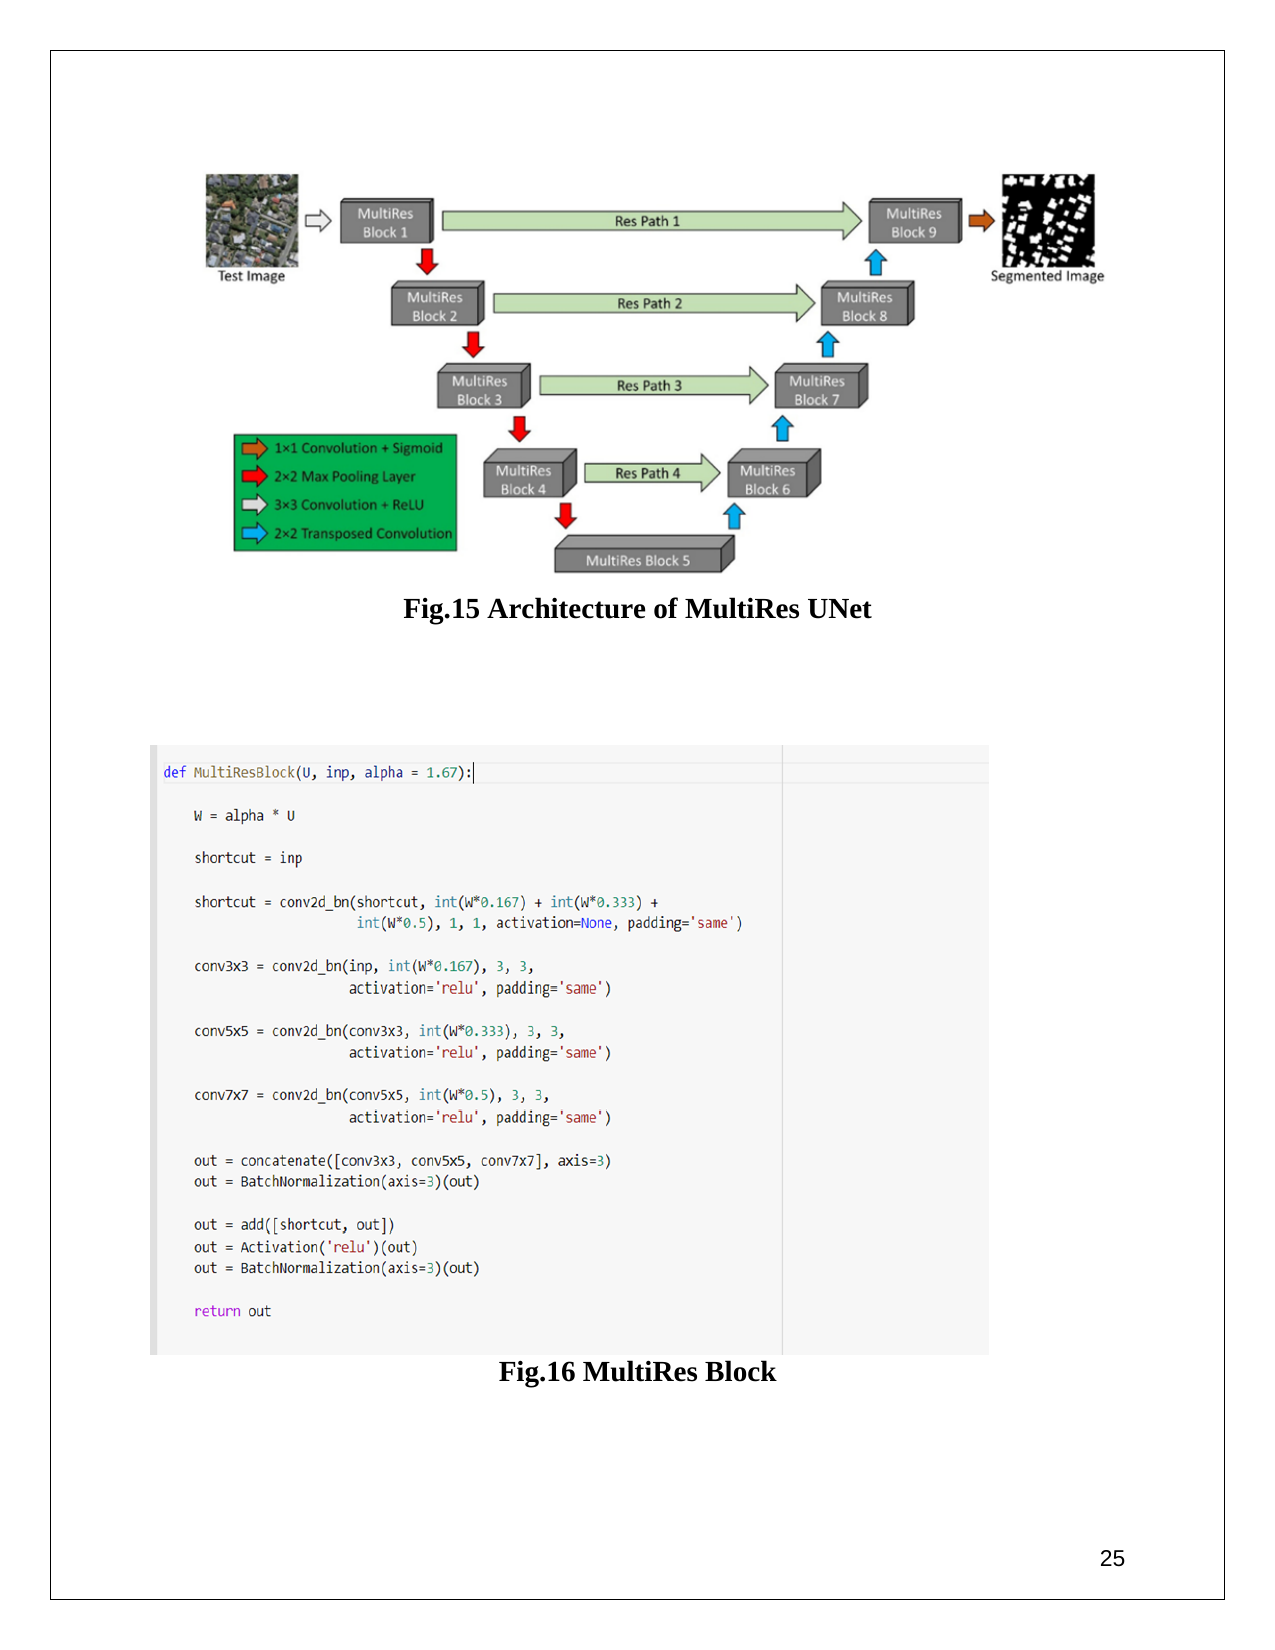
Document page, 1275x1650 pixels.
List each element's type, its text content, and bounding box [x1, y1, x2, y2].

picture [150, 745, 989, 1355]
text Fig.16 MultiRes Block [150, 1354, 1125, 1388]
picture [150, 150, 1125, 588]
text Fig.15 Architecture of MultiRes UNet [150, 591, 1125, 625]
